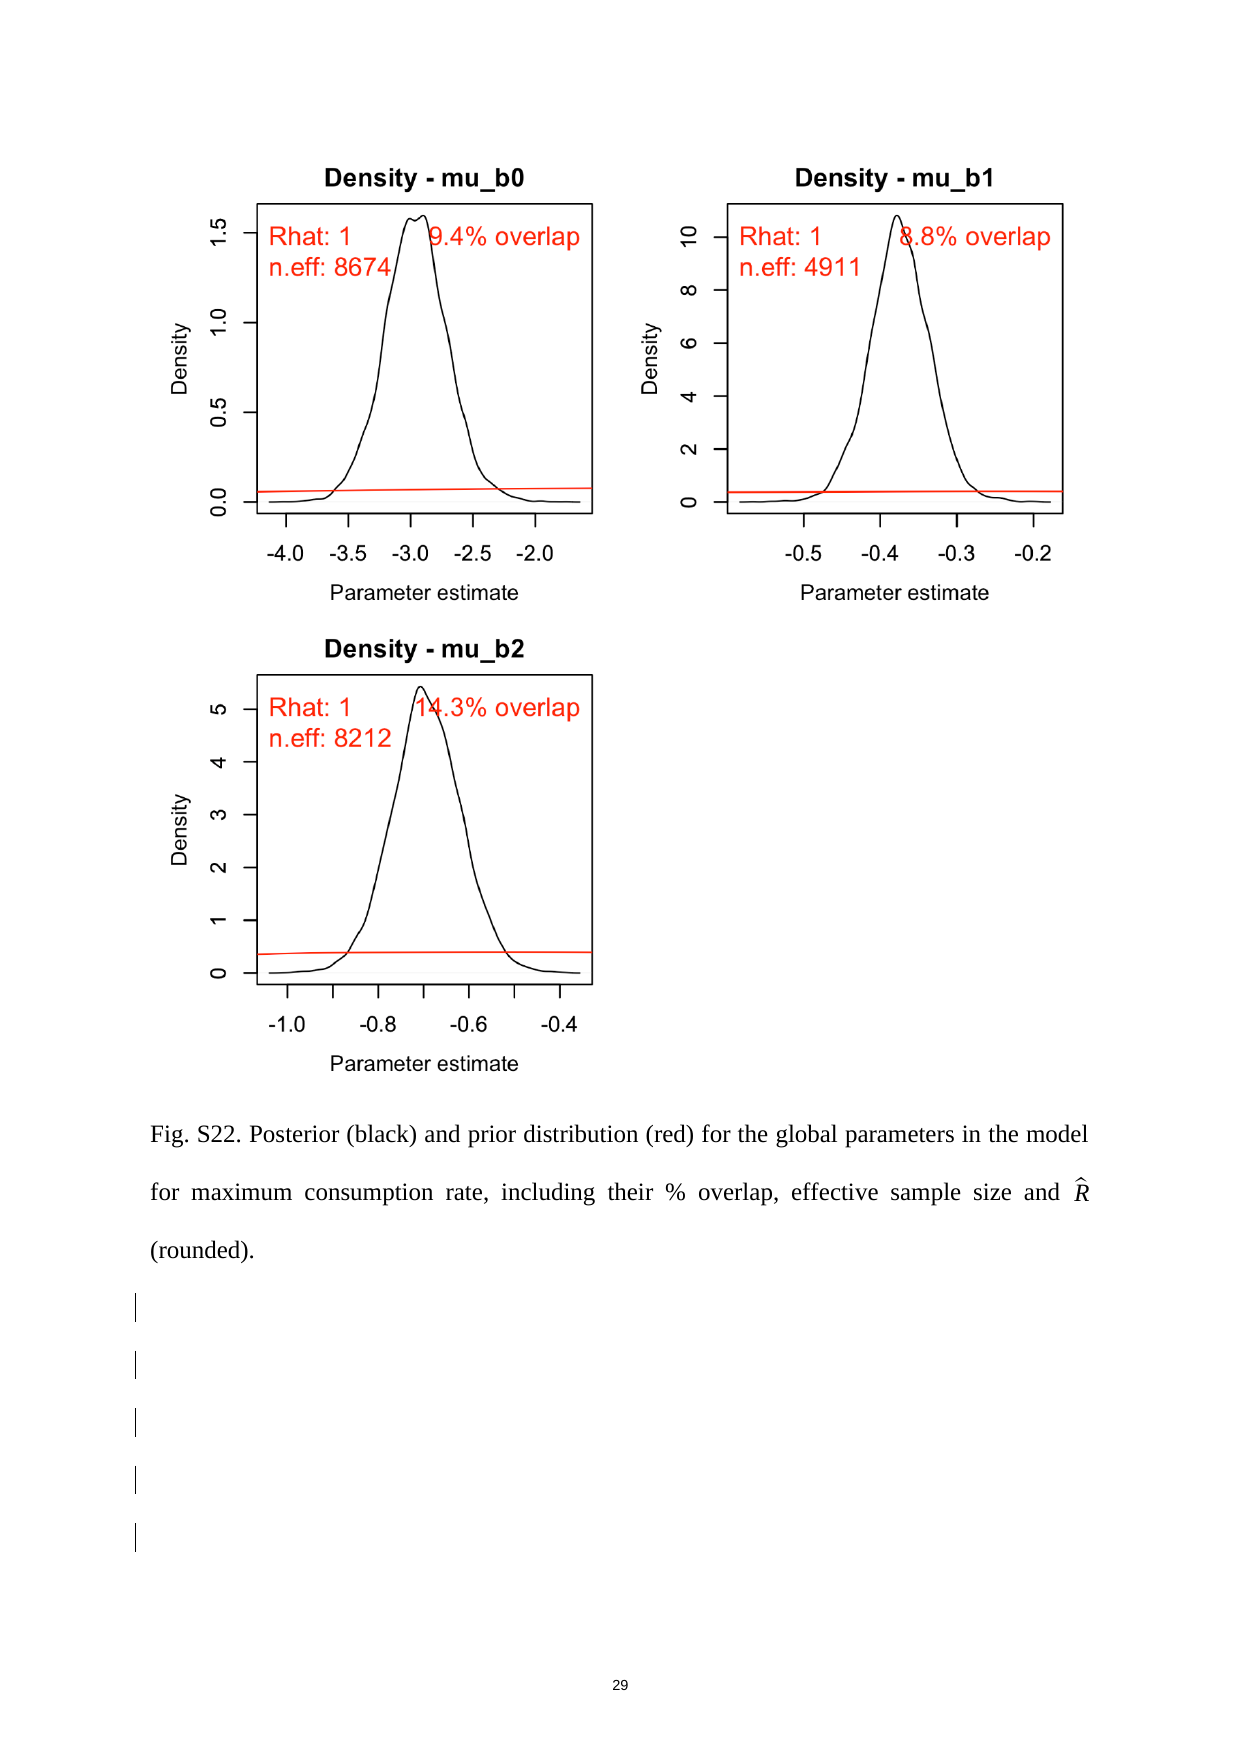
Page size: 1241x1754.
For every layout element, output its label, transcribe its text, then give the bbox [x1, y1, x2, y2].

text Fig. S22. Posterior (black) and prior distribution (red) for the global parameters in the model for maximum consumption rate, including their % overlap, effective sample size and (rounded). [150, 1119, 1090, 1264]
picture [150, 150, 1091, 1091]
